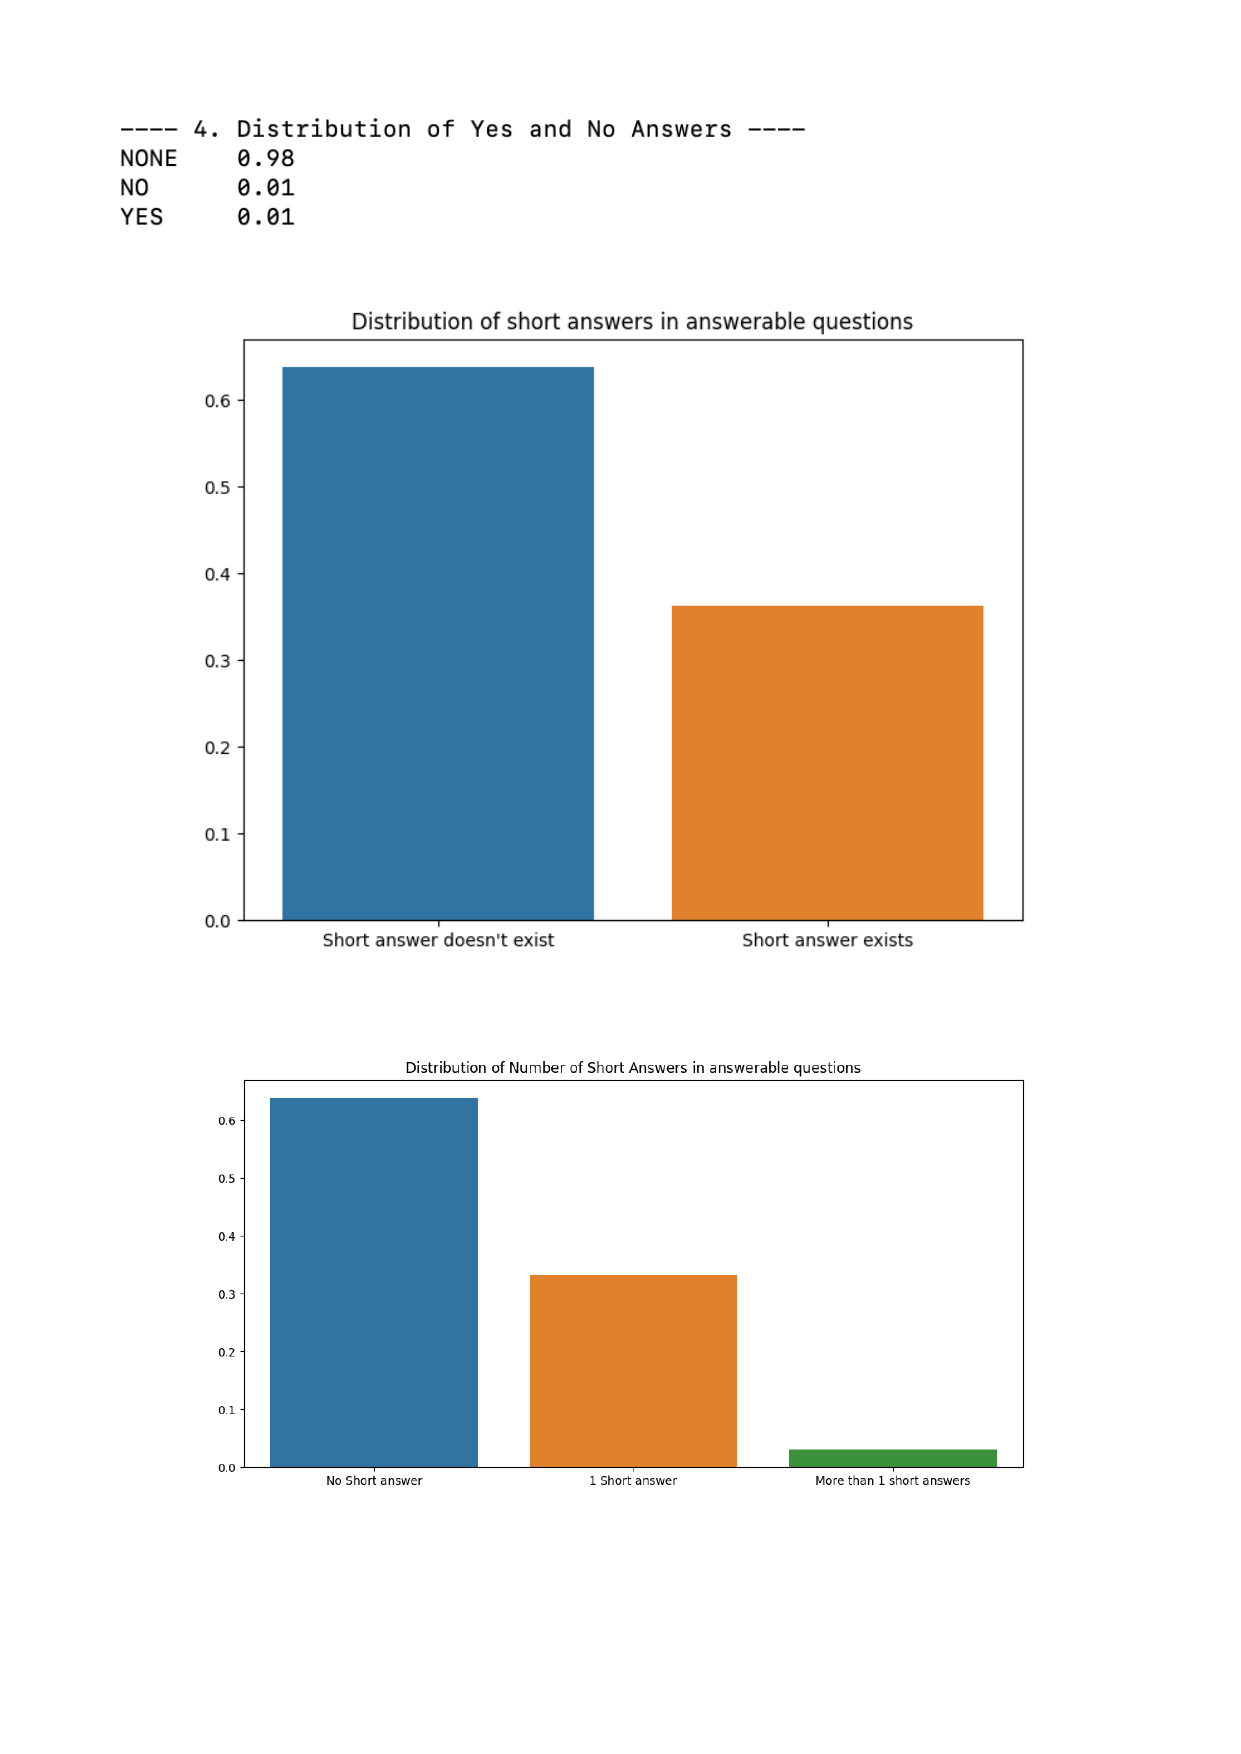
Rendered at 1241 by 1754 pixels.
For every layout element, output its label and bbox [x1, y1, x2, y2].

picture [118, 118, 925, 233]
picture [118, 1019, 1123, 1522]
picture [118, 249, 1123, 1003]
